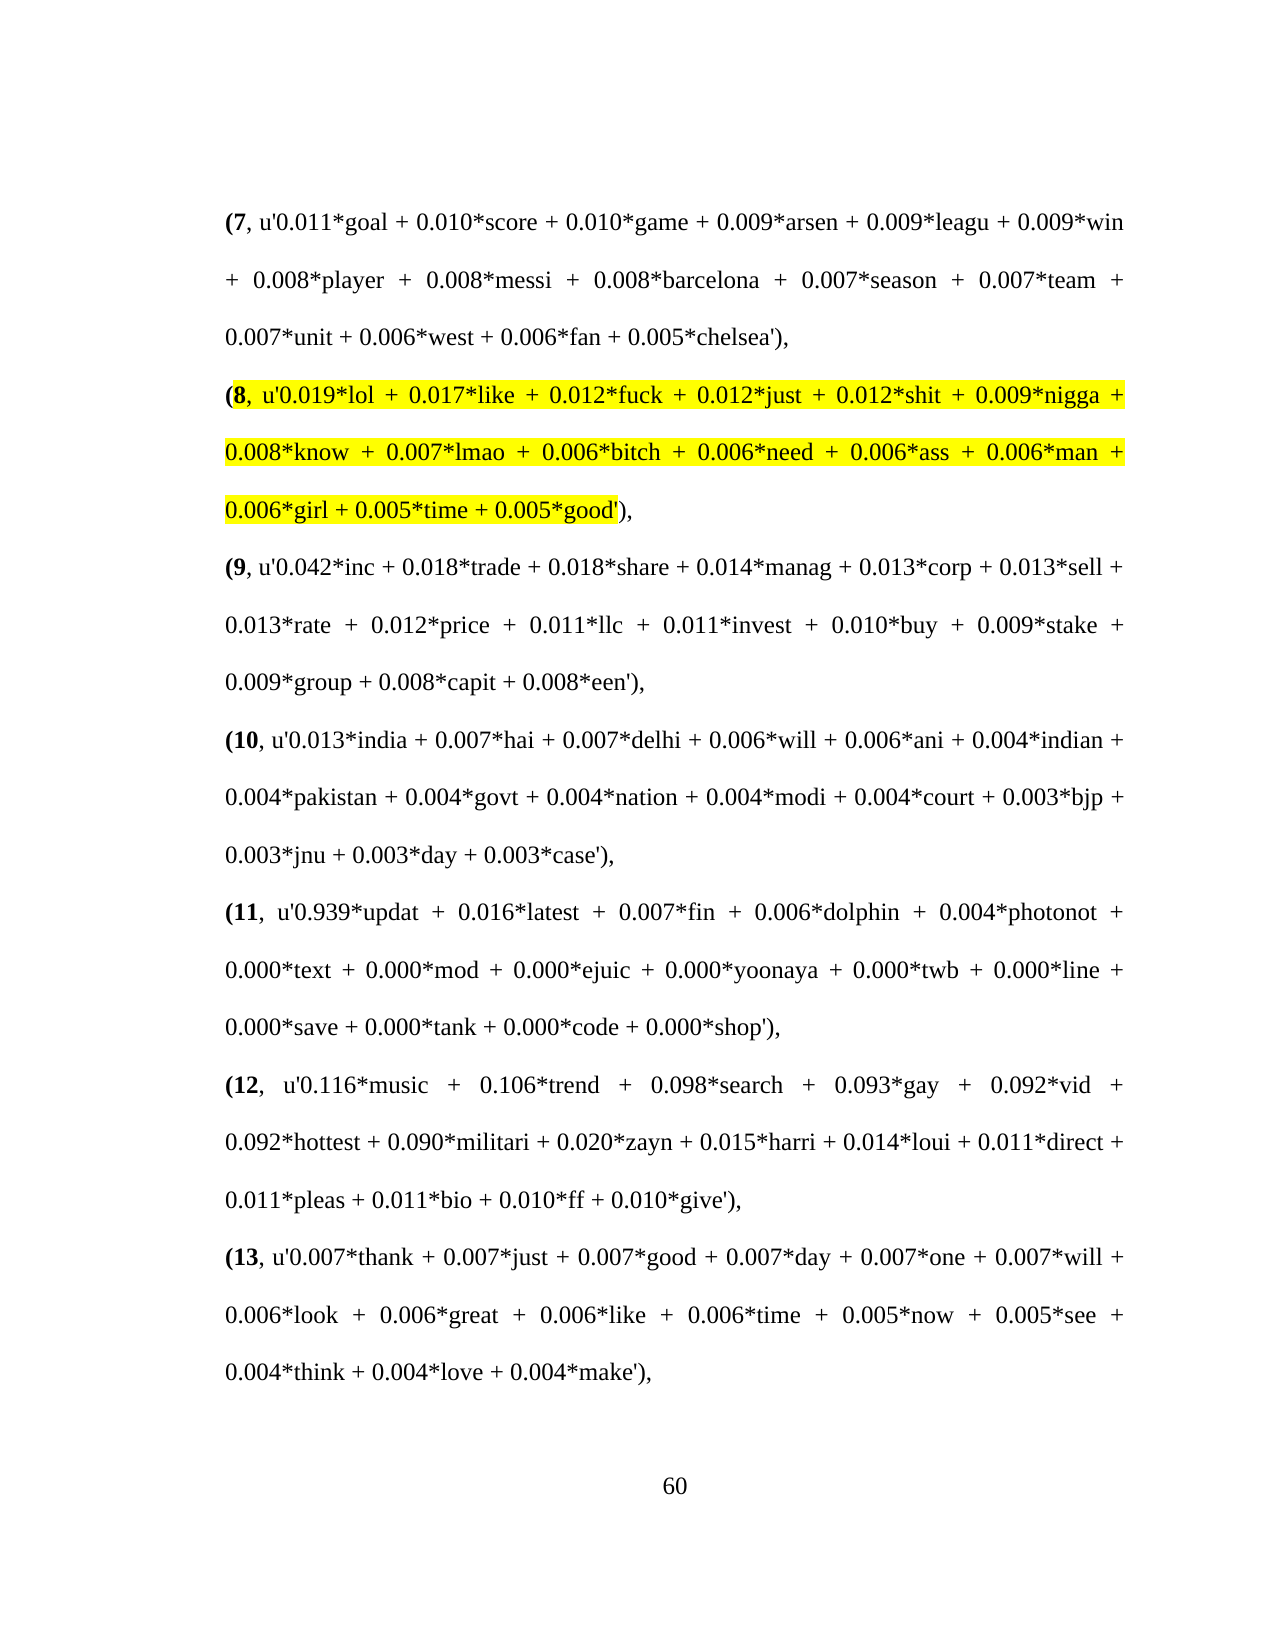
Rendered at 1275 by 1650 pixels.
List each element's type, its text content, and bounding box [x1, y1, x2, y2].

text (11, u'0.939*updat + 0.016*latest + 0.007*fin + 0.006*dolphin + 0.004*photonot + 0.000*text + 0.000*mod + 0.000*ejuic + 0.000*yoonaya + 0.000*twb + 0.000*line + 0.000*save + 0.000*tank + 0.000*code + 0.000*shop'), [225, 897, 1125, 1041]
text (13, u'0.007*thank + 0.007*just + 0.007*good + 0.007*day + 0.007*one + 0.007*will + 0.006*look + 0.006*great + 0.006*like + 0.006*time + 0.005*now + 0.005*see + 0.004*think + 0.004*love + 0.004*make'), [225, 1242, 1125, 1386]
text (8, u'0.019*lol + 0.017*like + 0.012*fuck + 0.012*just + 0.012*shit + 0.009*nigga + 0.008*know + 0.007*lmao + 0.006*bitch + 0.006*need + 0.006*ass + 0.006*man + 0.006*girl + 0.005*time + 0.005*good'), [225, 466, 1125, 524]
text (7, u'0.011*goal + 0.010*score + 0.010*game + 0.009*arsen + 0.009*leagu + 0.009*win + 0.008*player + 0.008*messi + 0.008*barcelona + 0.007*season + 0.007*team + 0.007*unit + 0.006*west + 0.006*fan + 0.005*chelsea'), [225, 207, 1125, 351]
text (10, u'0.013*india + 0.007*hai + 0.007*delhi + 0.006*will + 0.006*ani + 0.004*indian + 0.004*pakistan + 0.004*govt + 0.004*nation + 0.004*modi + 0.004*court + 0.003*bjp + 0.003*jnu + 0.003*day + 0.003*case'), [225, 725, 1125, 869]
text (9, u'0.042*inc + 0.018*trade + 0.018*share + 0.014*manag + 0.013*corp + 0.013*sell + 0.013*rate + 0.012*price + 0.011*llc + 0.011*invest + 0.010*buy + 0.009*stake + 0.009*group + 0.008*capit + 0.008*een'), [225, 552, 1125, 696]
text (12, u'0.116*music + 0.106*trend + 0.098*search + 0.093*gay + 0.092*vid + 0.092*hottest + 0.090*militari + 0.020*zayn + 0.015*harri + 0.014*loui + 0.011*direct + 0.011*pleas + 0.011*bio + 0.010*ff + 0.010*give'), [225, 1070, 1125, 1214]
text (8, u'0.019*lol + 0.017*like + 0.012*fuck + 0.012*just + 0.012*shit + 0.009*nigga + 0.008*know + 0.007*lmao + 0.006*bitch + 0.006*need + 0.006*ass + 0.006*man + 0.006*girl + 0.005*time + 0.005*good'), [225, 380, 1125, 438]
